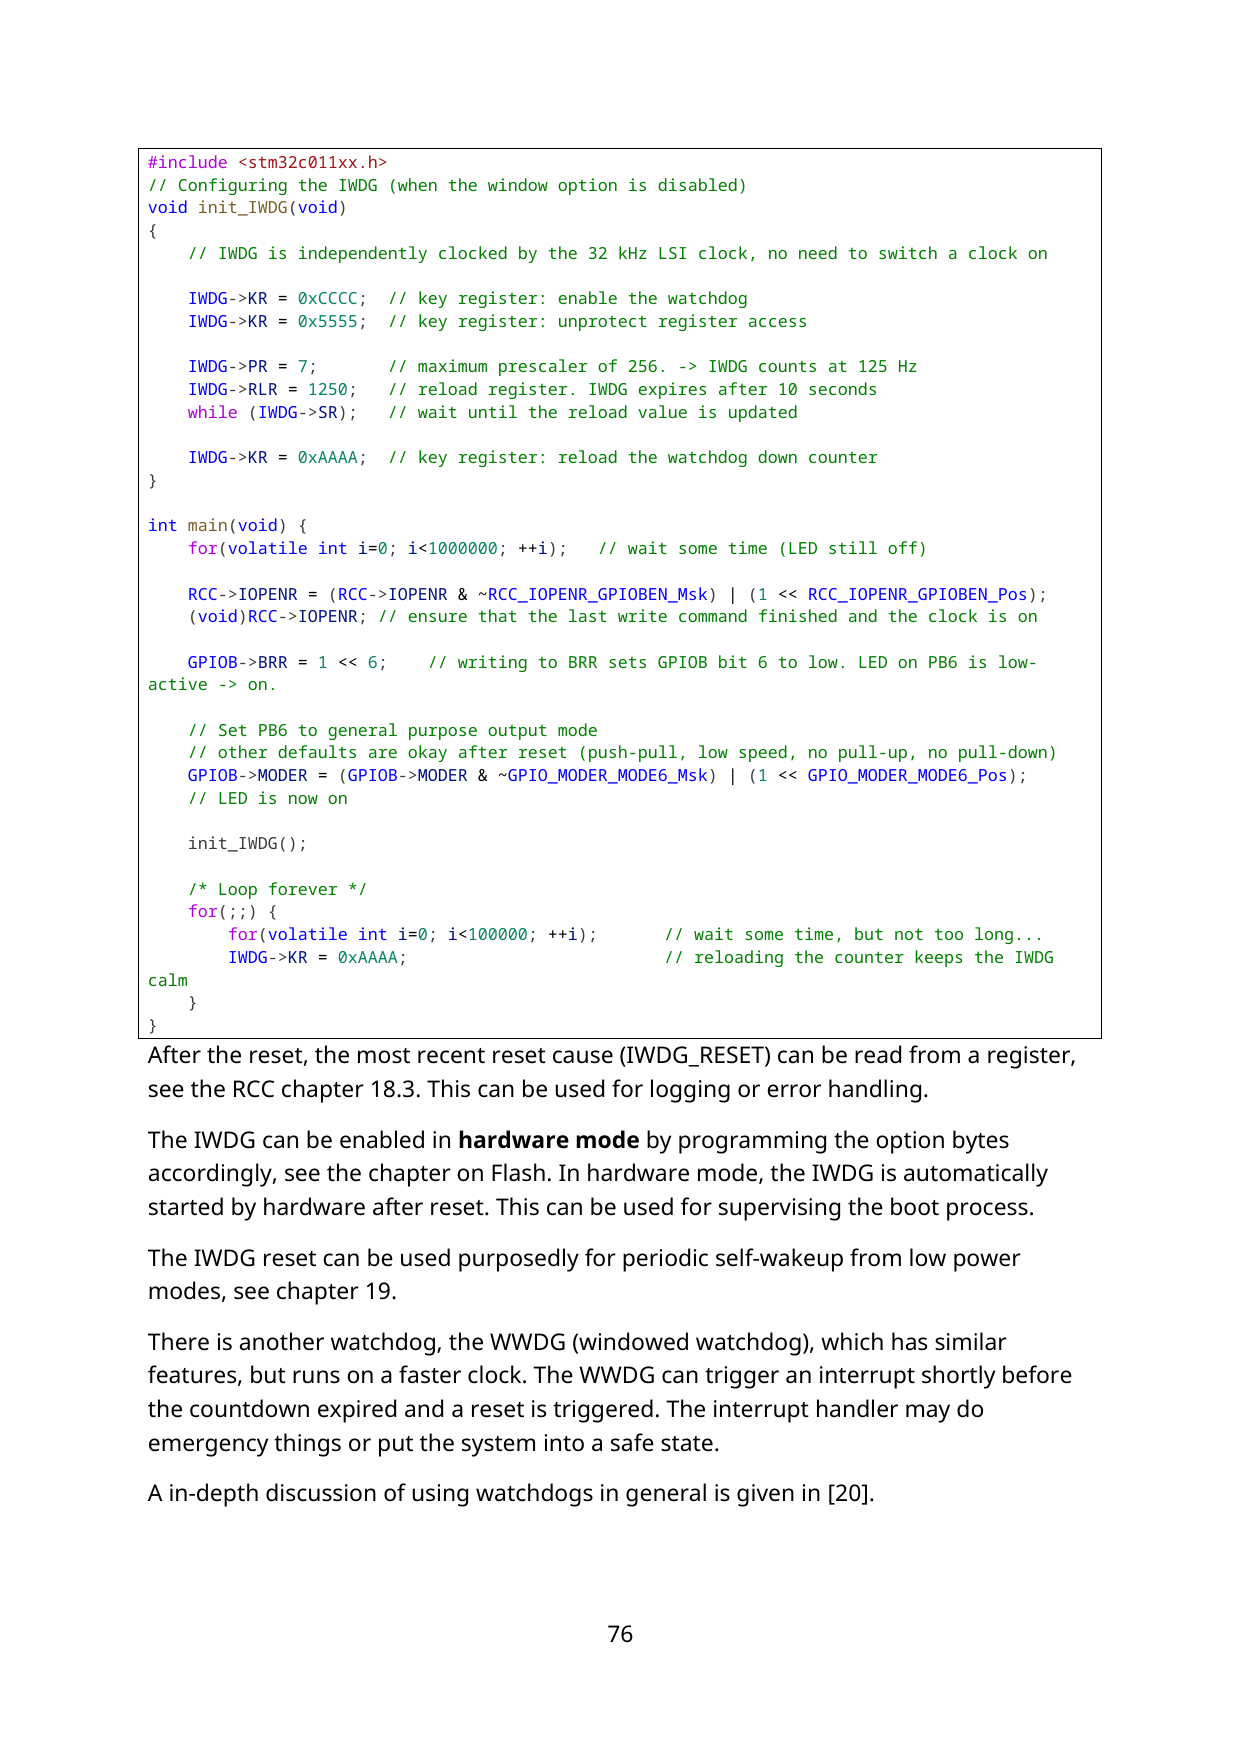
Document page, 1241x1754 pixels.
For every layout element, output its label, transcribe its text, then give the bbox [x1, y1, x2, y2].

text A in-depth discussion of using watchdogs in general is given in . [148, 1477, 1093, 1509]
text for(volatile int i=0; i<100000; ++i); // wait some time, but not too long... [148, 923, 1093, 946]
text // LED is now on [148, 787, 1093, 809]
text for(volatile int i=0; i<1000000; ++i); // wait some time (LED still off) [148, 537, 1093, 559]
text } [139, 1011, 1101, 1038]
text (void)RCC->IOPENR; // ensure that the last write command finished and the clock is on [148, 605, 1093, 628]
text // Set PB6 to general purpose output mode [148, 718, 1093, 741]
text // IWDG is independently clocked by the 32 kHz LSI clock, no need to switch a clock on [148, 242, 1093, 264]
text RCC->IOPENR = (RCC->IOPENR & ~RCC_IOPENR_GPIOBEN_Msk) | (1 << RCC_IOPENR_GPIOBEN_Pos); [148, 582, 1093, 605]
text init_IWDG(); [148, 832, 1093, 855]
text IWDG->KR = 0xCCCC; // key register: enable the watchdog [148, 287, 1093, 310]
text IWDG->RLR = 1250; // reload register. IWDG expires after 10 seconds [148, 378, 1093, 401]
text GPIOB->MODER = (GPIOB->MODER & ~GPIO_MODER_MODE6_Msk) | (1 << GPIO_MODER_MODE6_Pos); [148, 764, 1093, 787]
text IWDG->KR = 0x5555; // key register: unprotect register access [148, 310, 1093, 332]
text } [148, 991, 1093, 1011]
text #include <stm32c011xx.h> [139, 149, 1101, 173]
text /* Loop forever */ [148, 877, 1093, 900]
text void init_IWDG(void) [148, 196, 1093, 219]
text GPIOB->BRR = 1 << 6; // writing to BRR sets GPIOB bit 6 to low. LED on PB6 is low-active -> on. [148, 650, 1093, 696]
text while (IWDG->SR); // wait until the reload value is updated [148, 401, 1093, 423]
text // other defaults are okay after reset (push-pull, low speed, no pull-up, no pull-down) [148, 741, 1093, 764]
text // Configuring the IWDG (when the window option is disabled) [148, 173, 1093, 196]
text After the reset, the most recent reset cause (IWDG_RESET) can be read from a register, see the RCC chapter 18.2. This can be used for logging or error handling. [148, 1039, 1093, 1104]
text } [148, 469, 1093, 491]
text The IWDG reset can be used purposedly for periodic self-wakeup from low power modes, see chapter 19. [148, 1242, 1093, 1307]
text { [148, 219, 1093, 242]
text IWDG->KR = 0xAAAA; // key register: reload the watchdog down counter [148, 446, 1093, 469]
text IWDG->KR = 0xAAAA; // reloading the counter keeps the IWDG calm [148, 946, 1093, 991]
text There is another watchdog, the WWDG (windowed watchdog), which has similar features, but runs on a faster clock. The WWDG can trigger an interrupt shortly before the countdown expired and a reset is triggered. The interrupt handler may do emergency things or put the system into a safe state. [148, 1326, 1093, 1458]
text IWDG->PR = 7; // maximum prescaler of 256. -> IWDG counts at 125 Hz [148, 355, 1093, 378]
text The IWDG can be enabled in hardware mode by programming the option bytes accordingly, see the chapter on Flash. In hardware mode, the IWDG is automatically started by hardware after reset. This can be used for supervising the boot process. [148, 1124, 1093, 1222]
text int main(void) { [148, 514, 1093, 537]
text for(;;) { [148, 900, 1093, 923]
